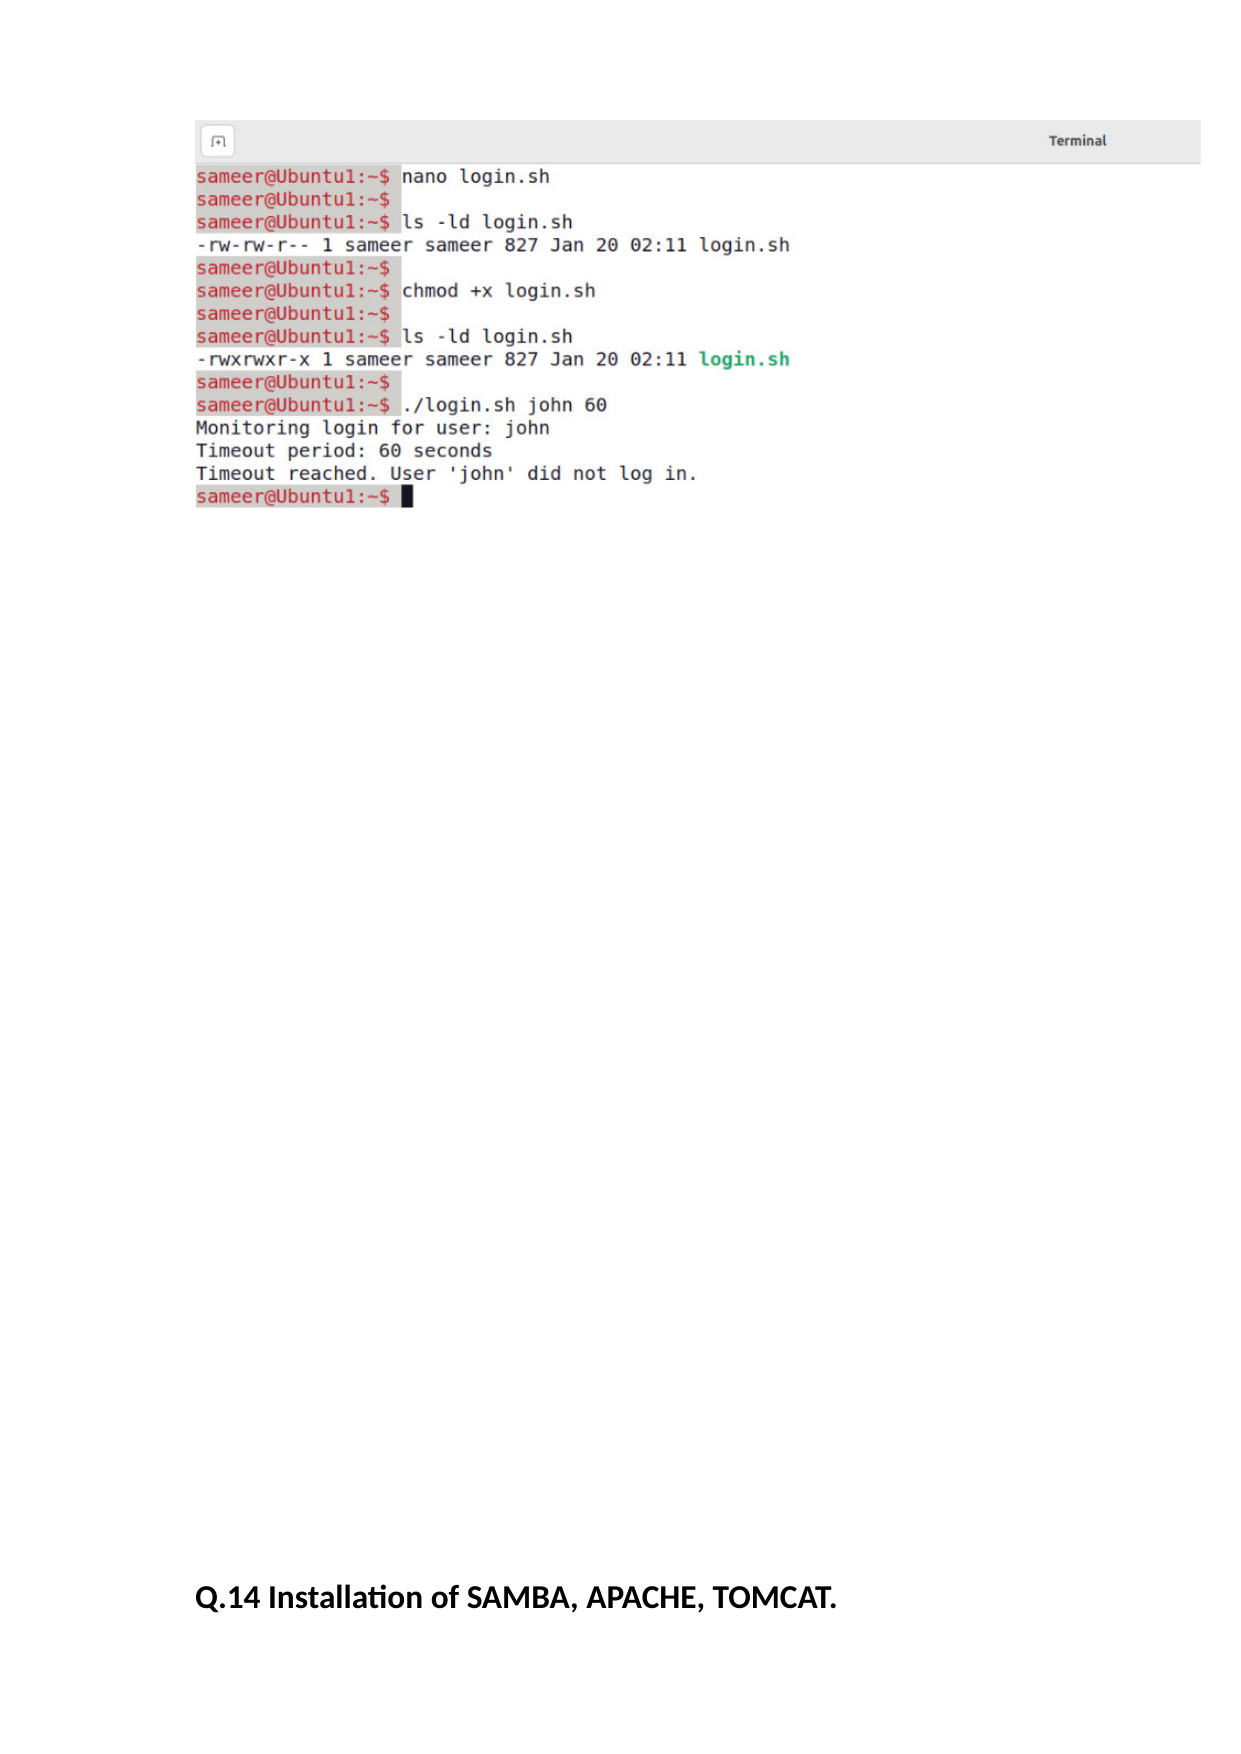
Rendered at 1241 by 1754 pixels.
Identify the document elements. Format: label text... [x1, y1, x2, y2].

picture [195, 120, 1201, 1117]
text Q.14 Installation of SAMBA, APACHE, TOMCAT. [195, 1577, 1090, 1617]
